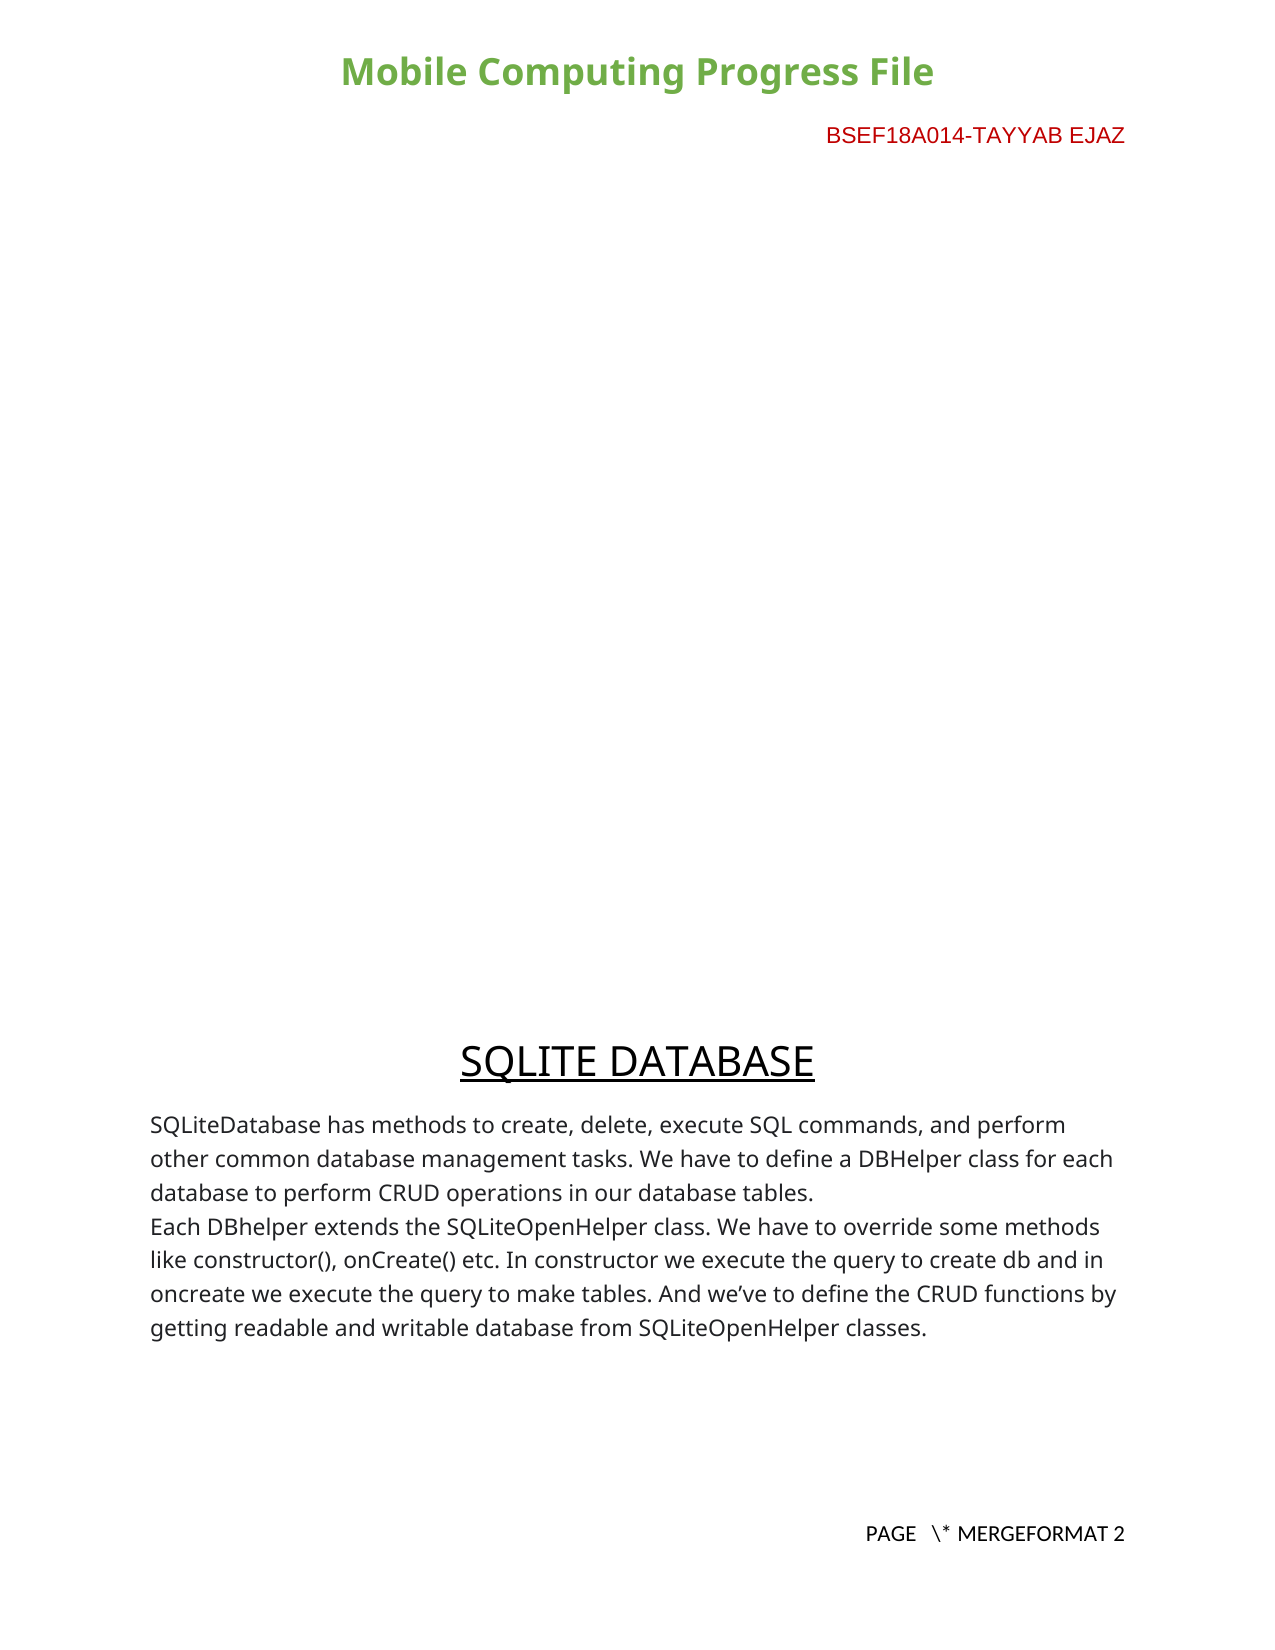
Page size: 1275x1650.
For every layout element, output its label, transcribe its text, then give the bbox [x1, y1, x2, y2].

text SQLITE DATABASE [150, 1031, 1125, 1088]
list Each DBhelper extends the SQLiteOpenHelper class. We have to override some methods like constructor(), onCreate() etc. In constructor we execute the query to create db and in oncreate we execute the query to make tables. And we’ve to define the CRUD functions by getting readable and writable database from SQLiteOpenHelper classes. [150, 1211, 1125, 1343]
list SQLiteDatabase has methods to create, delete, execute SQL commands, and perform other common database management tasks. We have to define a DBHelper class for each database to perform CRUD operations in our database tables. [150, 1109, 1125, 1208]
